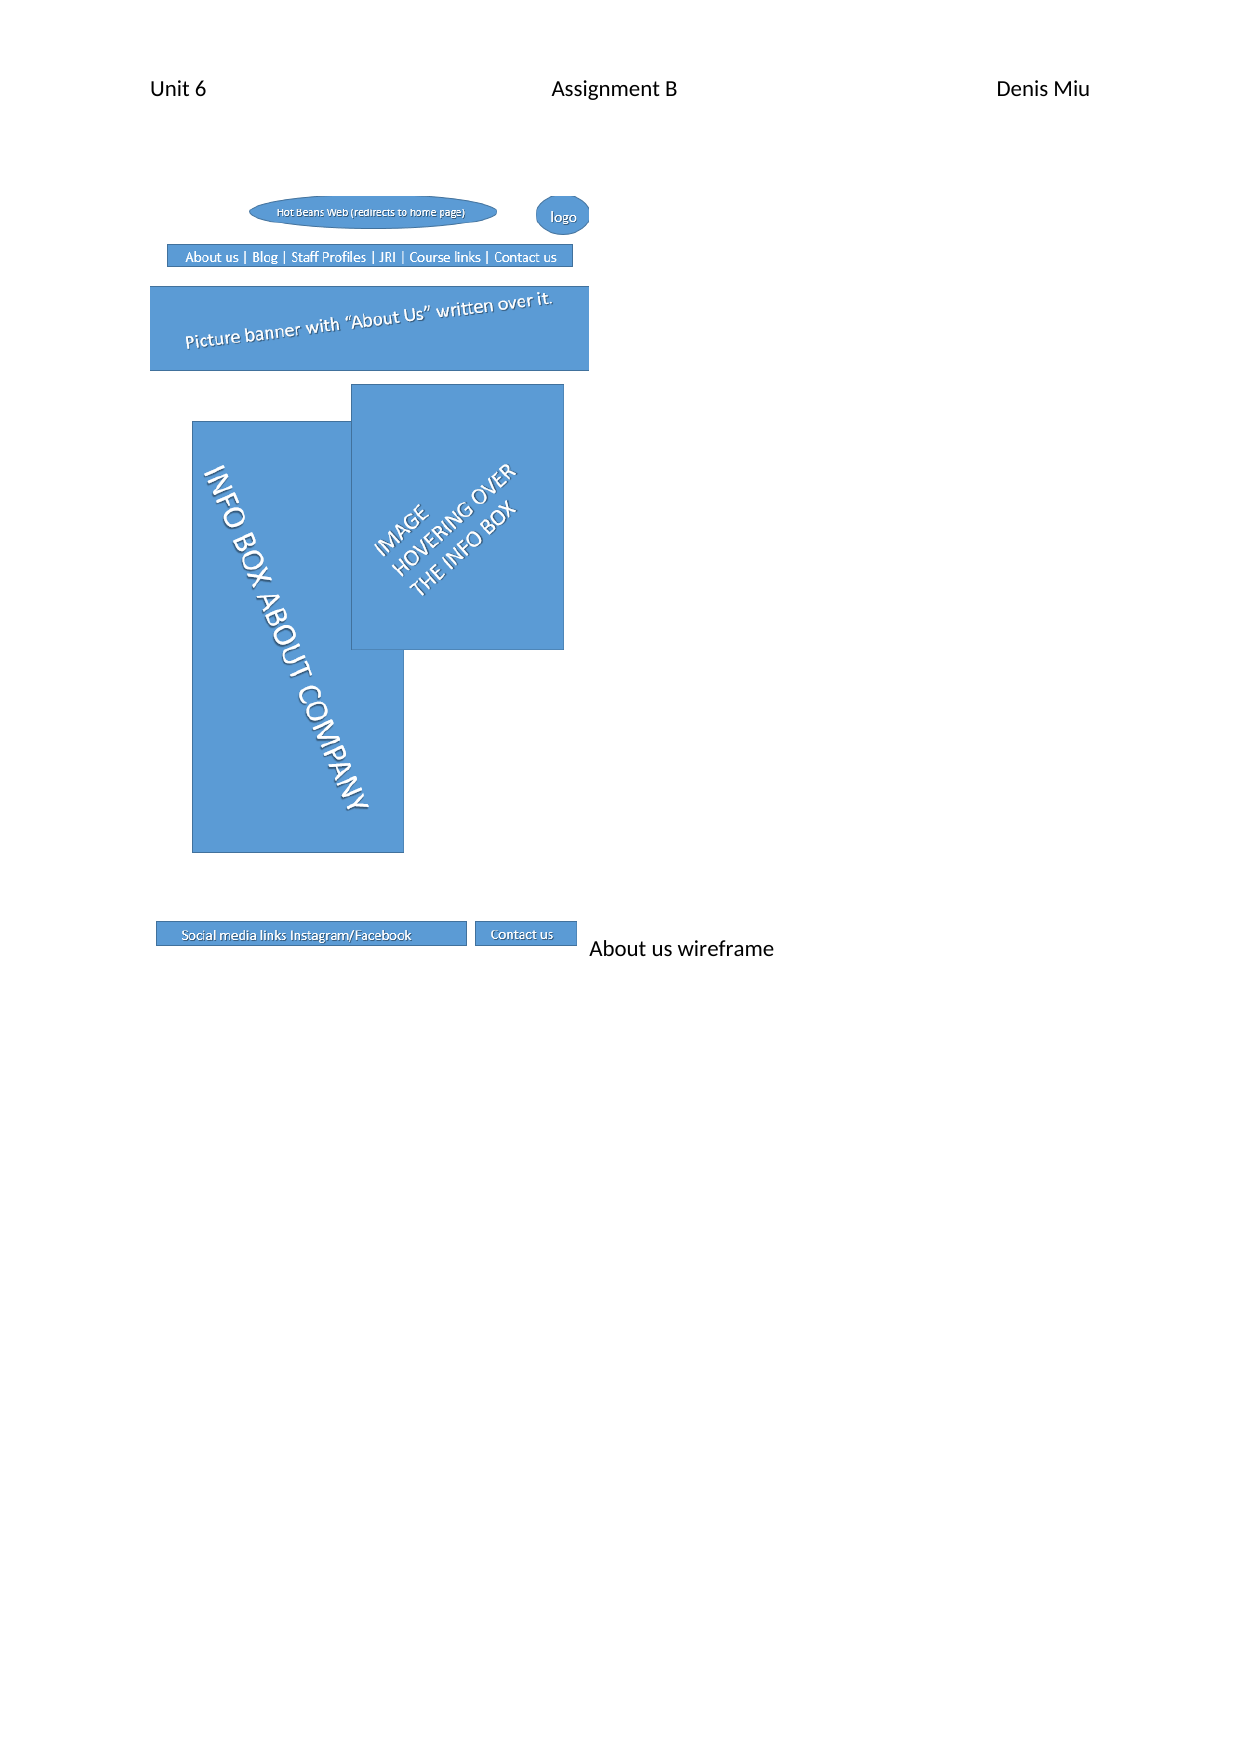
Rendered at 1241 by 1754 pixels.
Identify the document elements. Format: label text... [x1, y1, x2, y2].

picture [150, 196, 589, 957]
